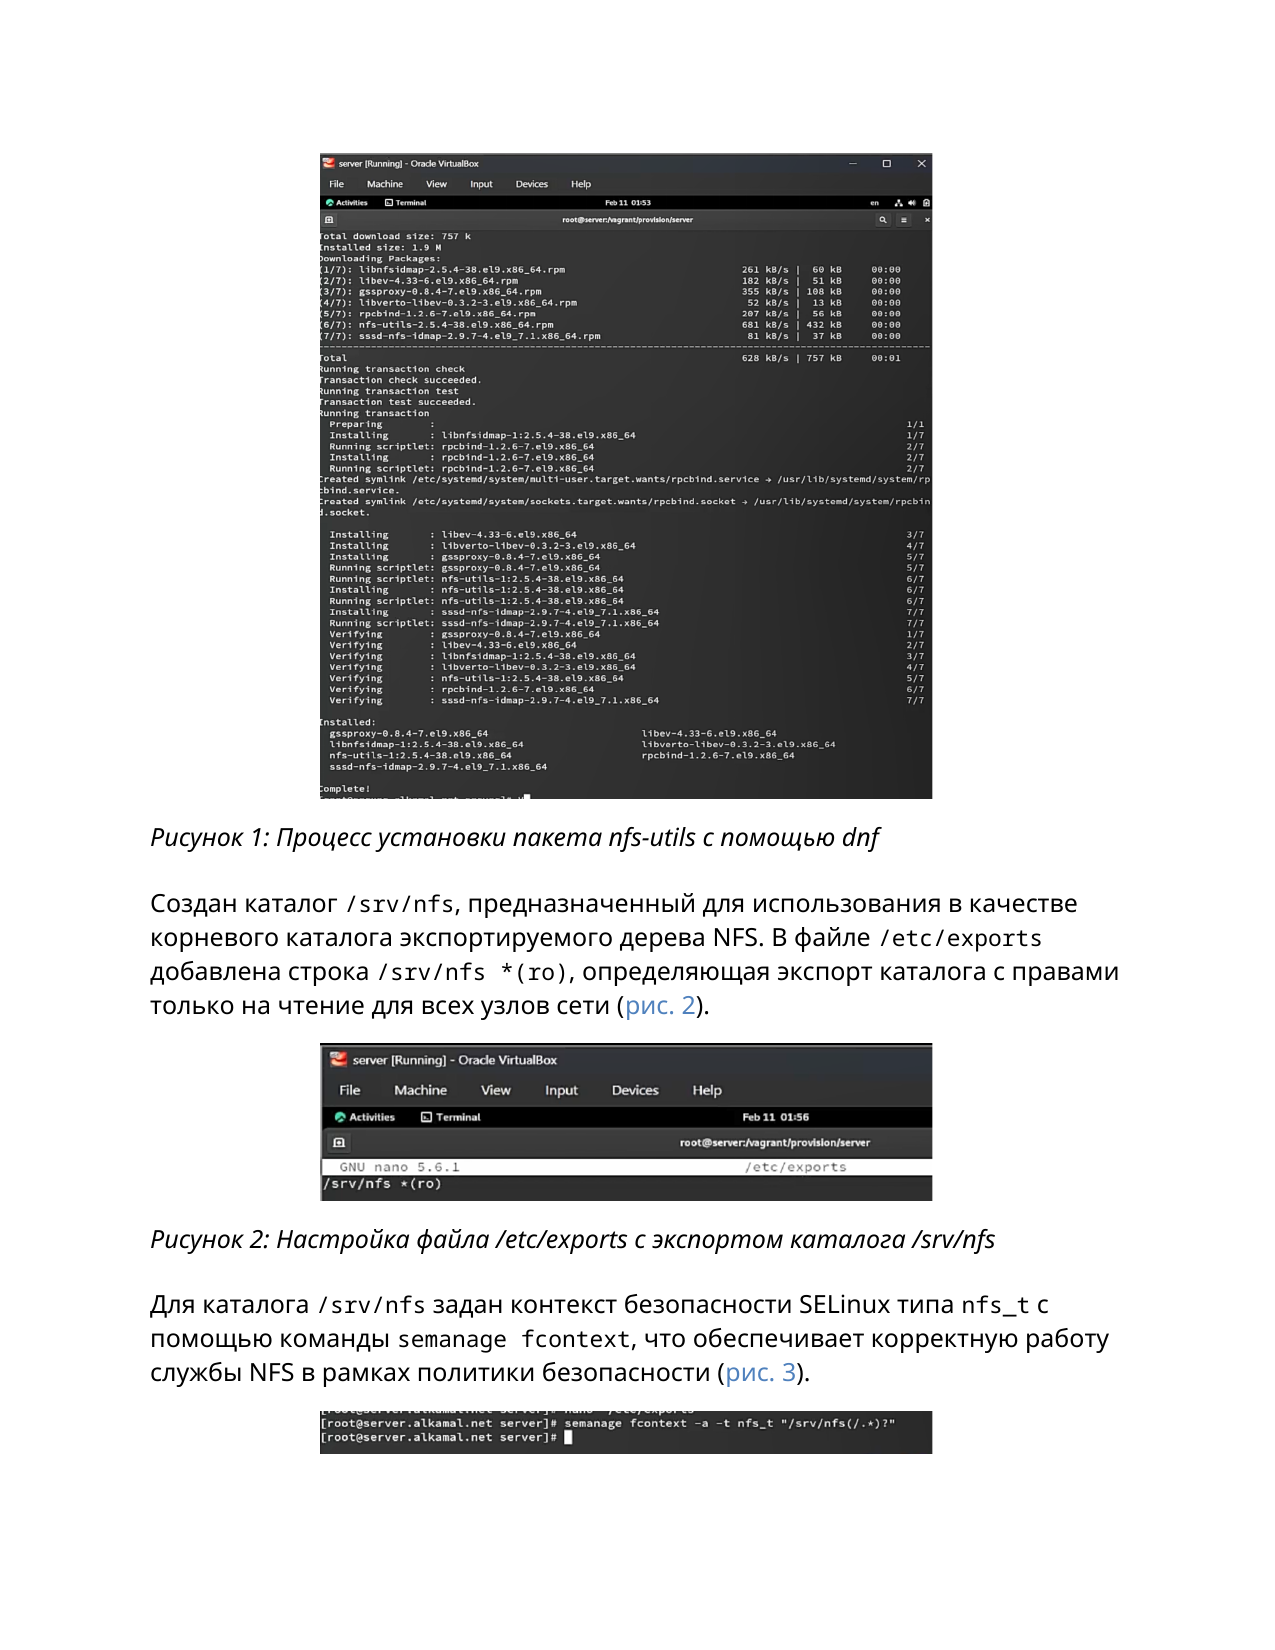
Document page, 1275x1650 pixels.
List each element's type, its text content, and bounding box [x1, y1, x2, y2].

text Создан каталог /srv/nfs, предназначенный для использования в качестве корневого каталога экспортируемого дерева NFS. В файле /etc/exports добавлена строка /srv/nfs *(ro), определяющая экспорт каталога с правами только на чтение для всех узлов сети (рис. 2). [150, 885, 1125, 1021]
table_header Рисунок 2: Настройка файла /etc/exports с экспортом каталога /srv/nfs [139, 1040, 1114, 1268]
text Для каталога /srv/nfs задан контекст безопасности SELinux типа nfs_t с помощью команды semanage fcontext, что обеспечивает корректную работу службы NFS в рамках политики безопасности (рис. 3). [150, 1287, 1125, 1389]
picture [320, 1411, 933, 1454]
table_header Рисунок 1: Процесс установки пакета nfs-utils с помощью dnf [139, 150, 1114, 866]
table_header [139, 1408, 1114, 1457]
picture [320, 153, 933, 799]
picture [320, 1043, 933, 1201]
